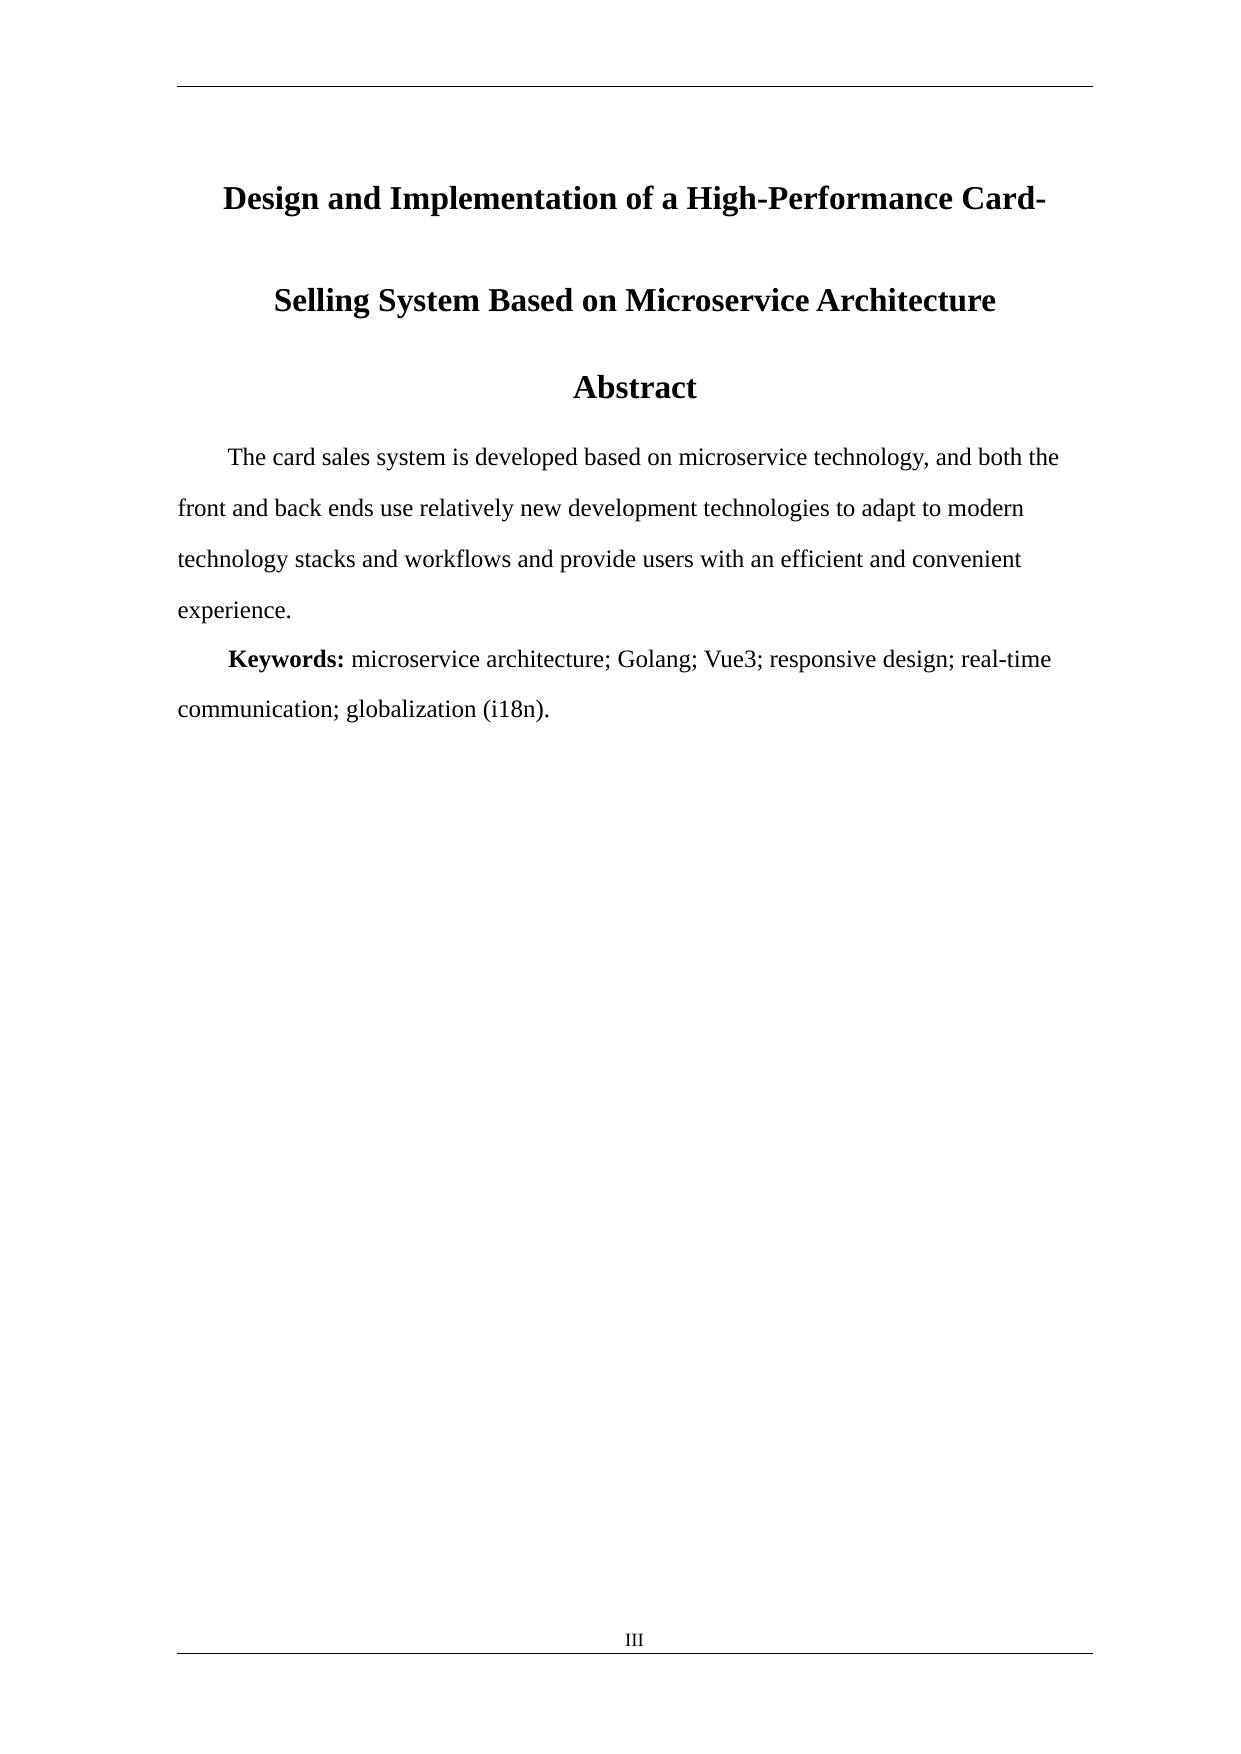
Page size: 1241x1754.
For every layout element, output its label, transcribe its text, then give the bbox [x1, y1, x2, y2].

text The card sales system is developed based on microservice technology, and both the front and back ends use relatively new development technologies to adapt to modern technology stacks and workflows and provide users with an efficient and convenient experience. [177, 440, 1093, 627]
text Design and Implementation of a High-Performance Card-Selling System Based on Microservice Architecture [177, 164, 1093, 334]
text Abstract [177, 353, 1093, 421]
text Keywords: microservice architecture; Golang; Vue3; responsive design; real-time communication; globalization (i18n). [177, 641, 1093, 726]
